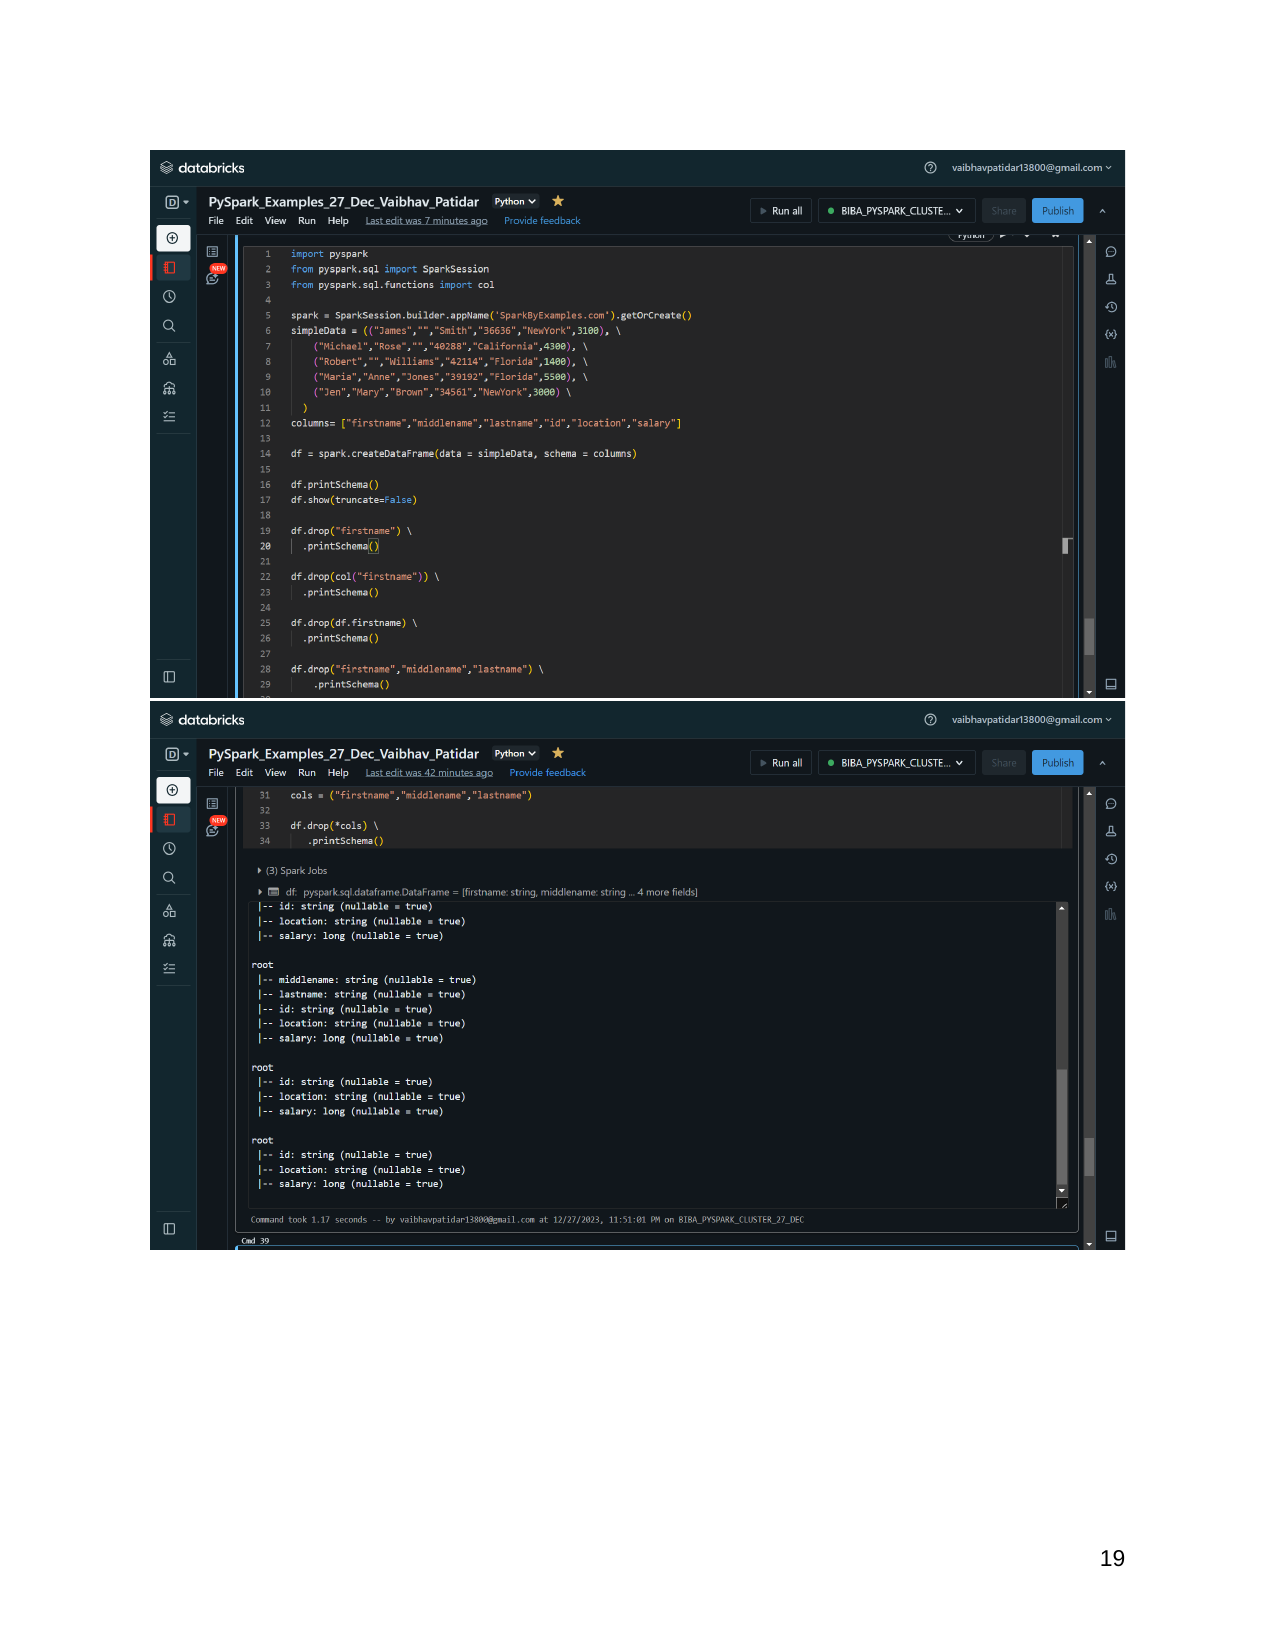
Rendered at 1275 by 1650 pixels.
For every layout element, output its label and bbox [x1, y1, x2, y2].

picture [150, 701, 1125, 1250]
picture [150, 150, 1125, 698]
